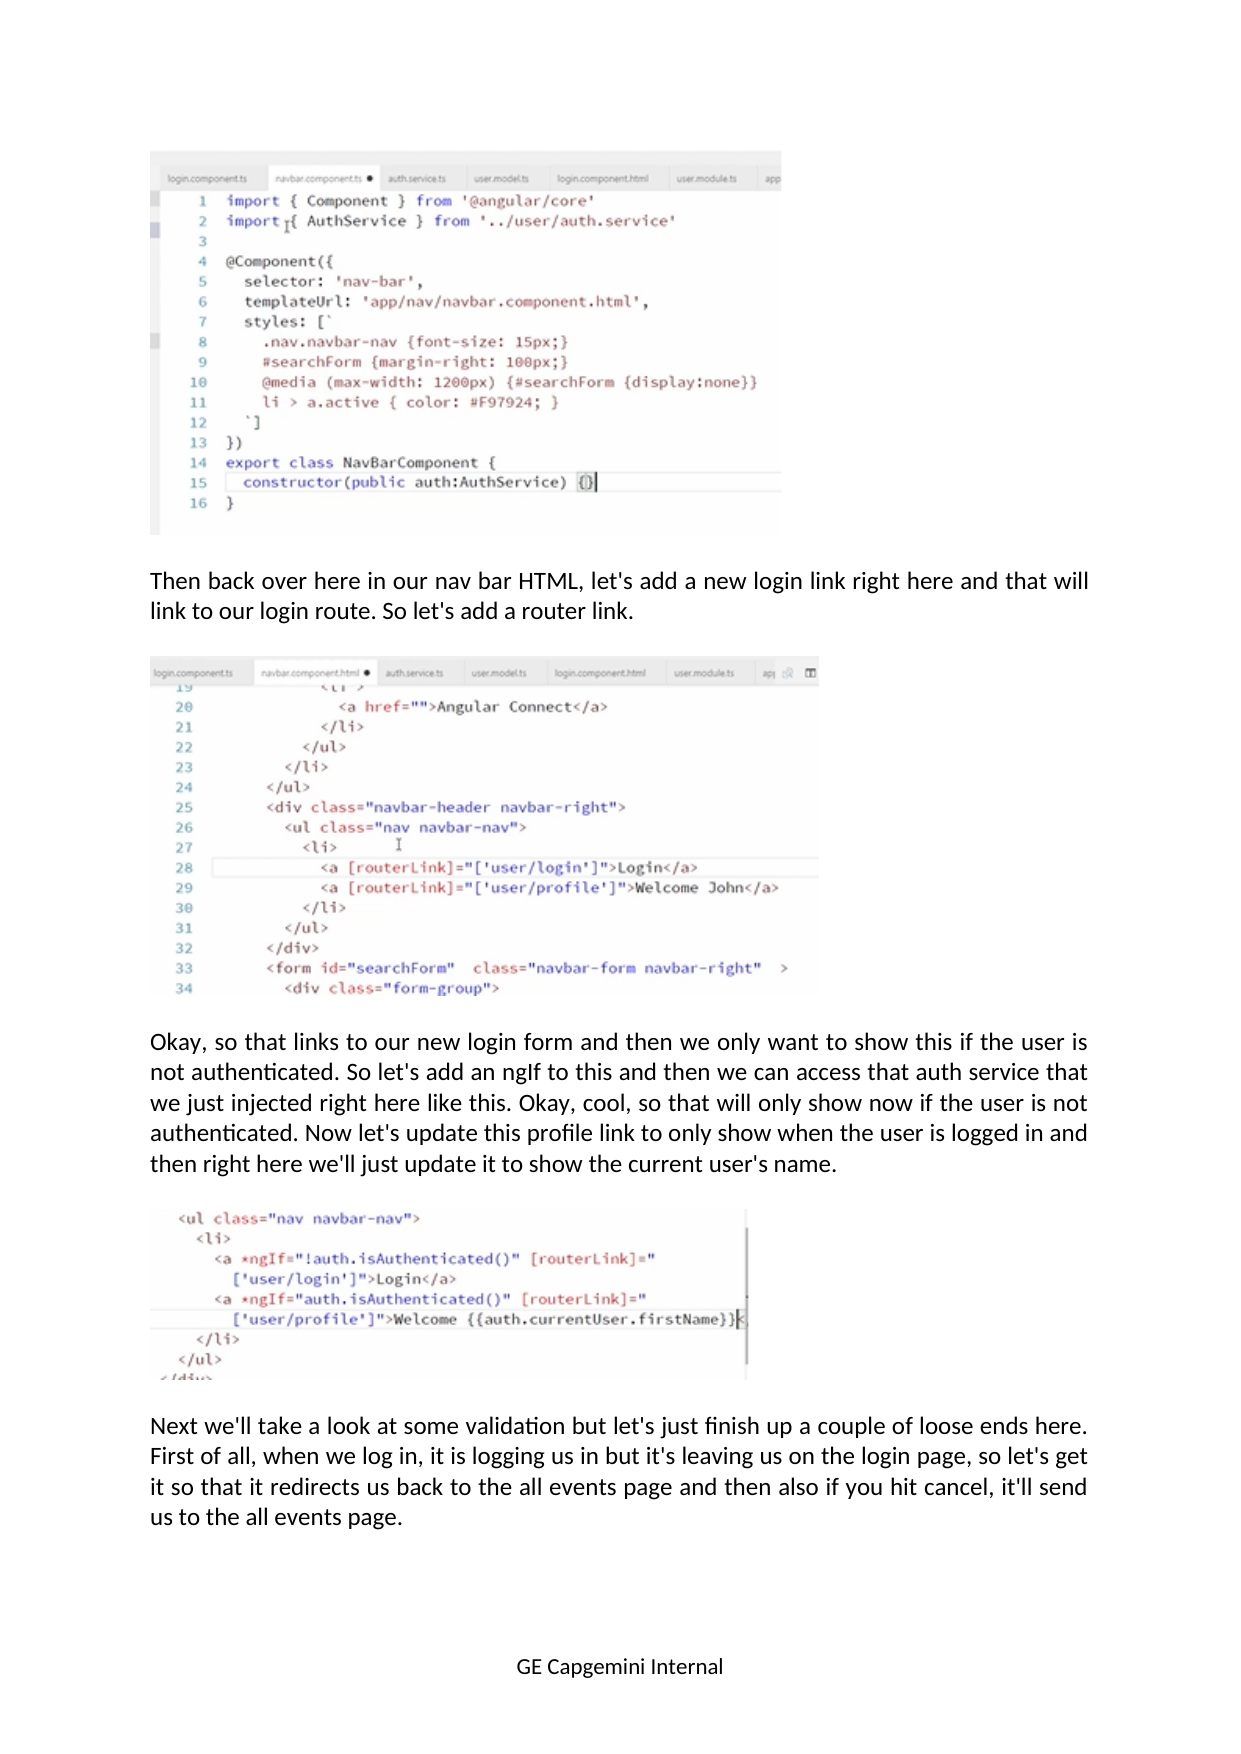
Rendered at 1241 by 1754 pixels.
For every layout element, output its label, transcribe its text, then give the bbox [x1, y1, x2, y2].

picture [150, 656, 819, 996]
text Next we'll take a look at some validation but let's just finish up a couple of loose ends here. First of all, when we log in, it is logging us in but it's leaving us on the login page, so let's get it so that it redirects us back to the all events page and then also if you hit cancel, it'll send us to the all events page. [150, 1410, 1090, 1532]
text Okay, so that links to our new login form and then we only want to show this if the user is not authenticated. So let's add an ngIf to this and then we can access that auth service that we just injected right here like this. Okay, cool, so that will only show now if the user is not authenticated. Now let's update this profile link to only show when the user is logged in and then right here we'll just update it to show the current user's name. [150, 1026, 1090, 1179]
picture [150, 1209, 749, 1380]
picture [150, 150, 782, 535]
text Then back over here in our nav bar HTML, let's add a new login link right here and that will link to our login route. So let's add a router link. [150, 565, 1090, 626]
